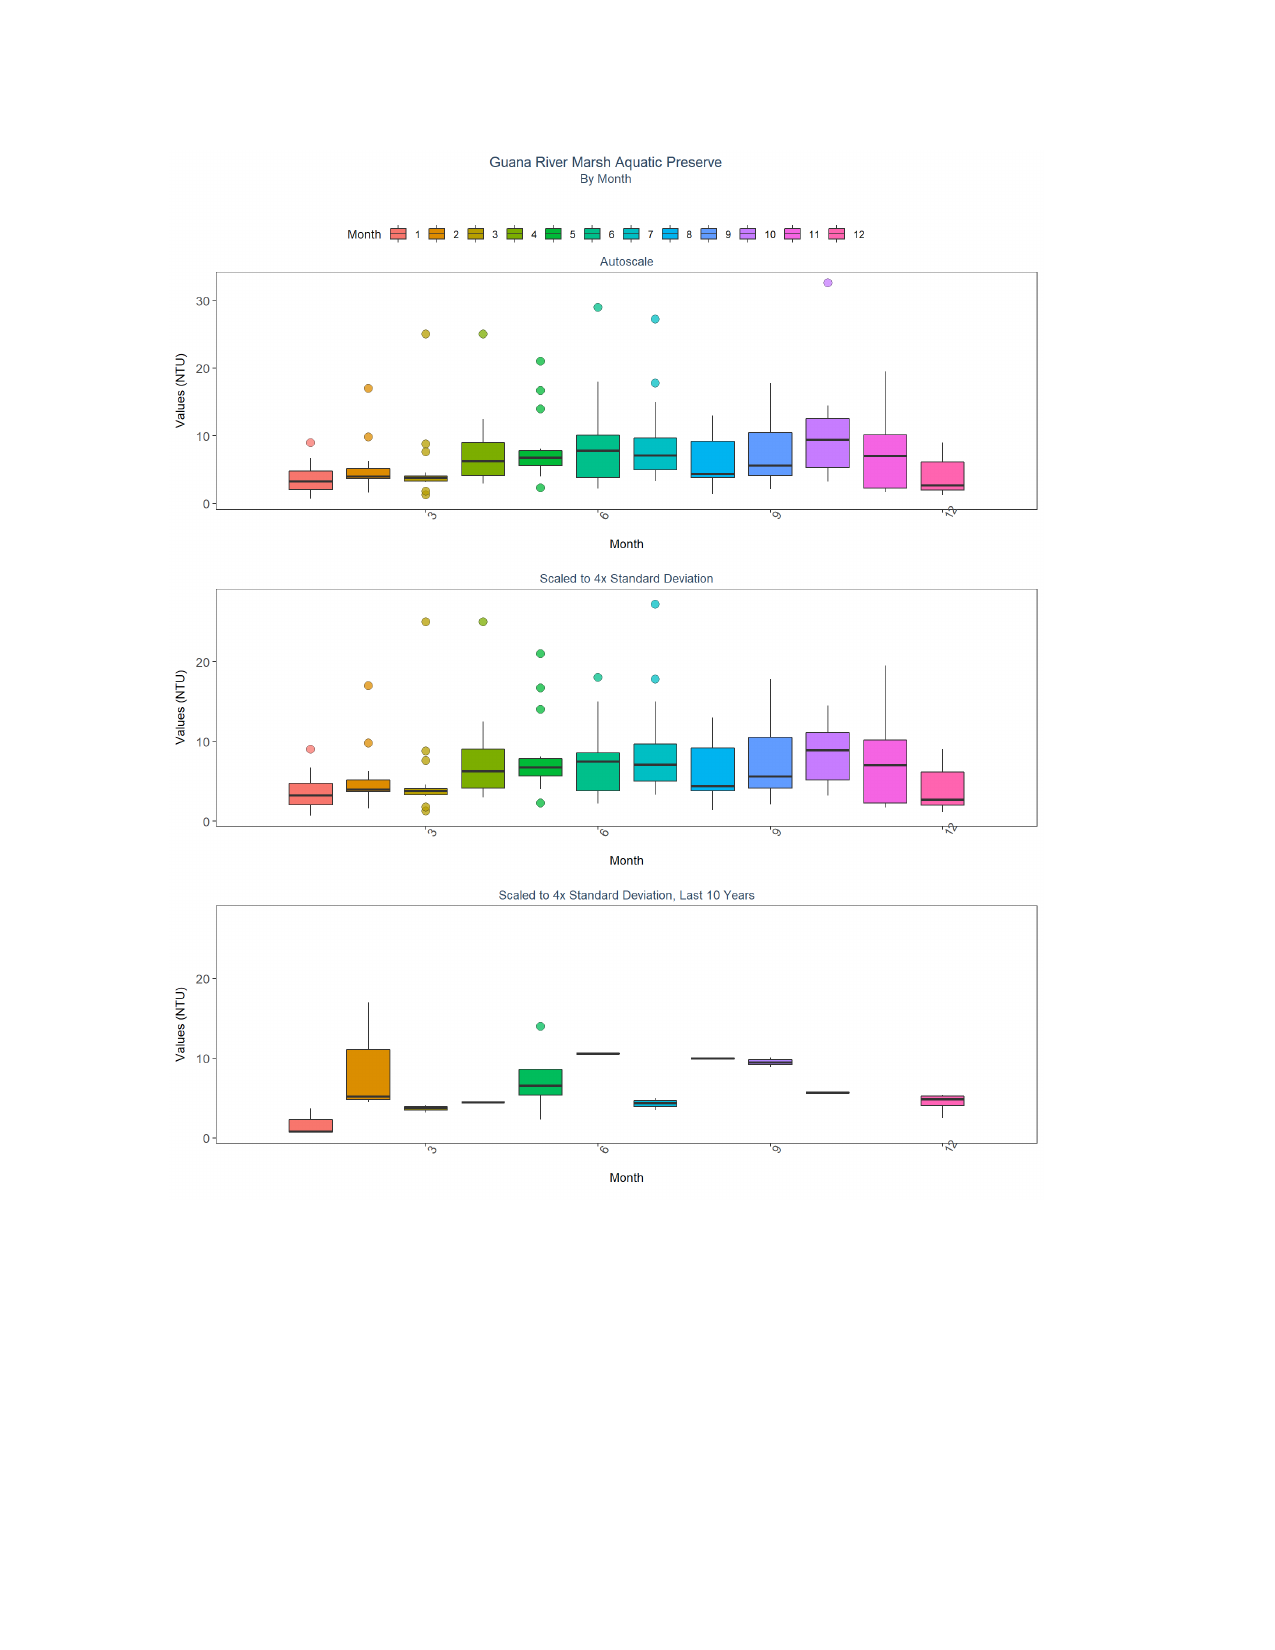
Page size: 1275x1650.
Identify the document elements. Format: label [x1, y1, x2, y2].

picture [168, 150, 1044, 1200]
